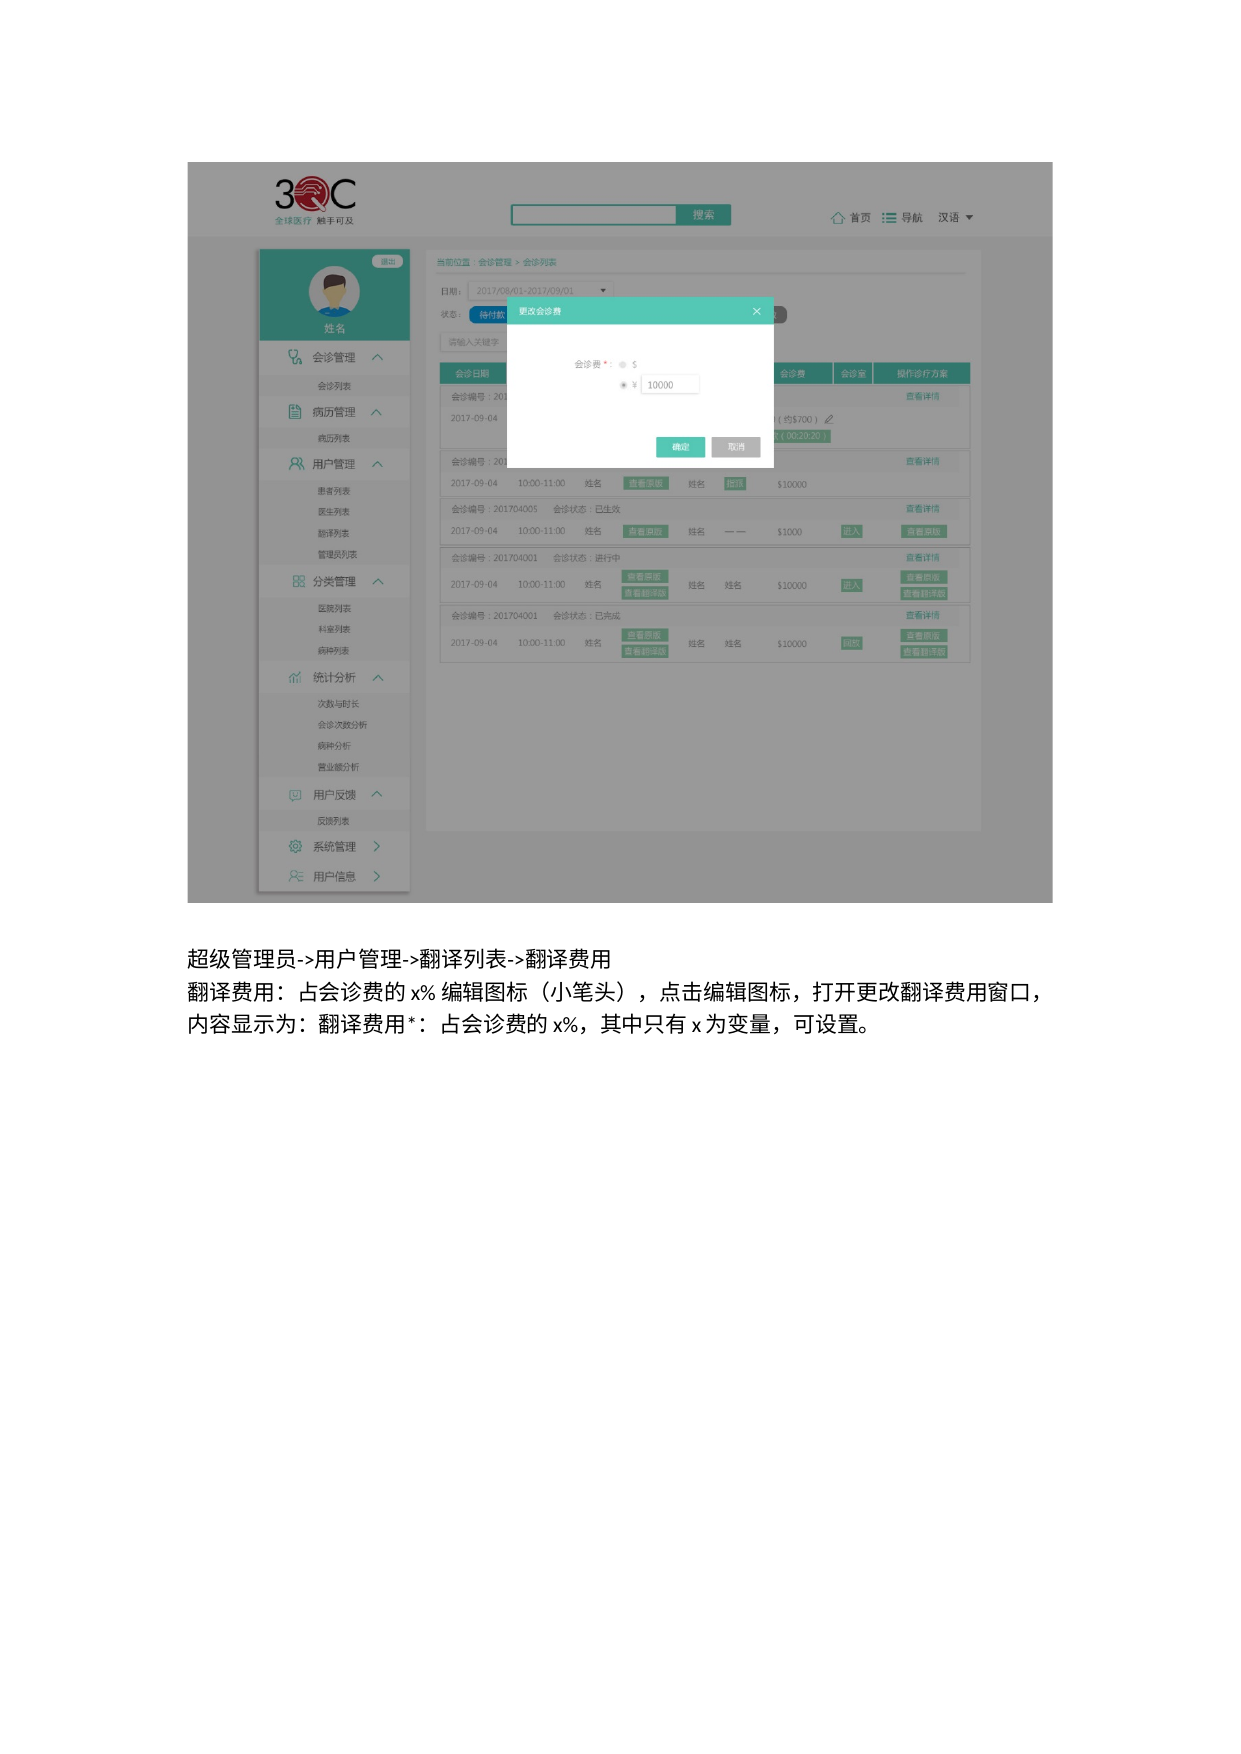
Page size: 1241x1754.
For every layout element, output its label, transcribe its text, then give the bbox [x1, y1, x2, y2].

text 翻译费用：占会诊费的x% 编辑图标（小笔头），点击编辑图标，打开更改翻译费用窗口，内容显示为：翻译费用*：占会诊费的x%，其中只有x为变量，可设置。 [187, 974, 1053, 1039]
picture [187, 162, 1053, 903]
text 超级管理员->用户管理->翻译列表->翻译费用 [187, 942, 1053, 974]
